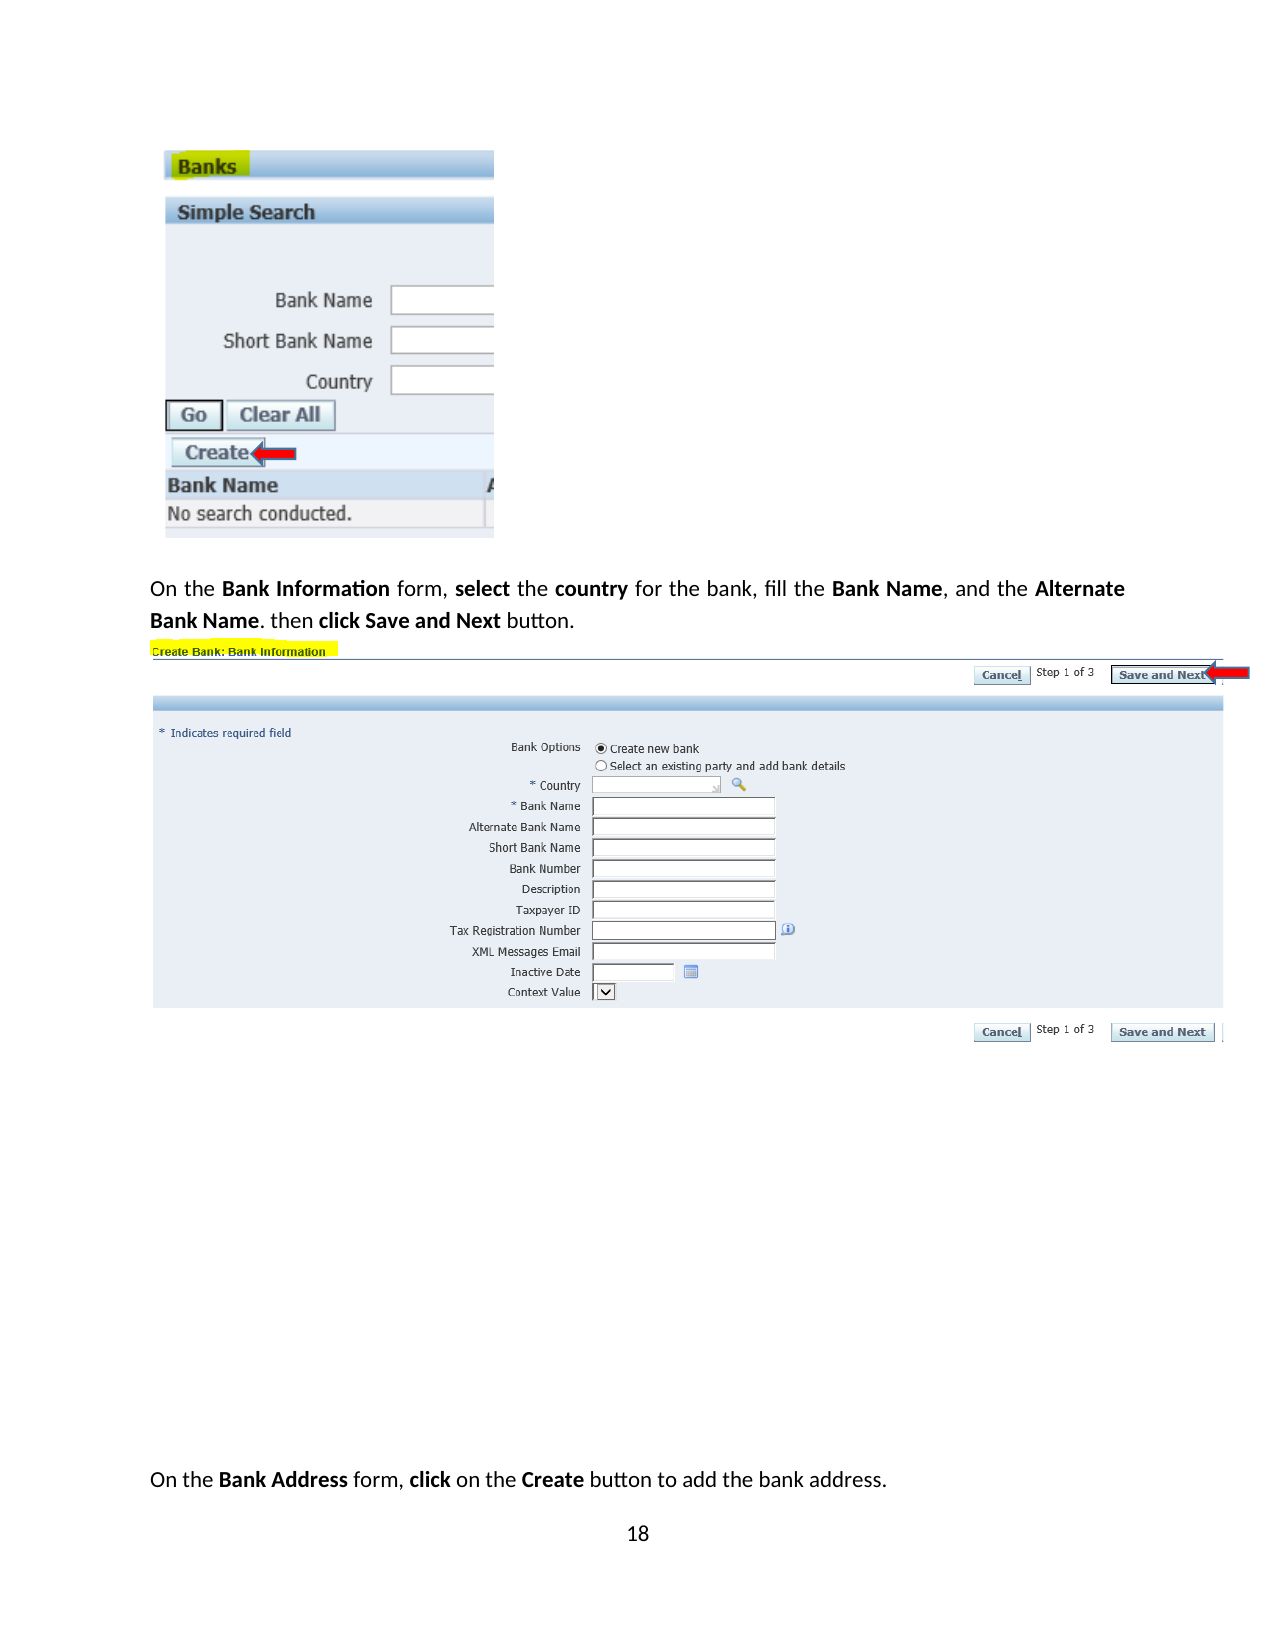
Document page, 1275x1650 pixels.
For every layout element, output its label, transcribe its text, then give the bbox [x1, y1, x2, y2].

text On the Bank Information form, select the country for the bank, fill the Bank Name, and the Alternate Bank Name. then click Save and Next button. [150, 574, 1125, 634]
picture [150, 638, 1224, 1043]
text On the Bank Address form, click on the Create button to add the bank address. [150, 1466, 1125, 1493]
picture [150, 150, 494, 538]
